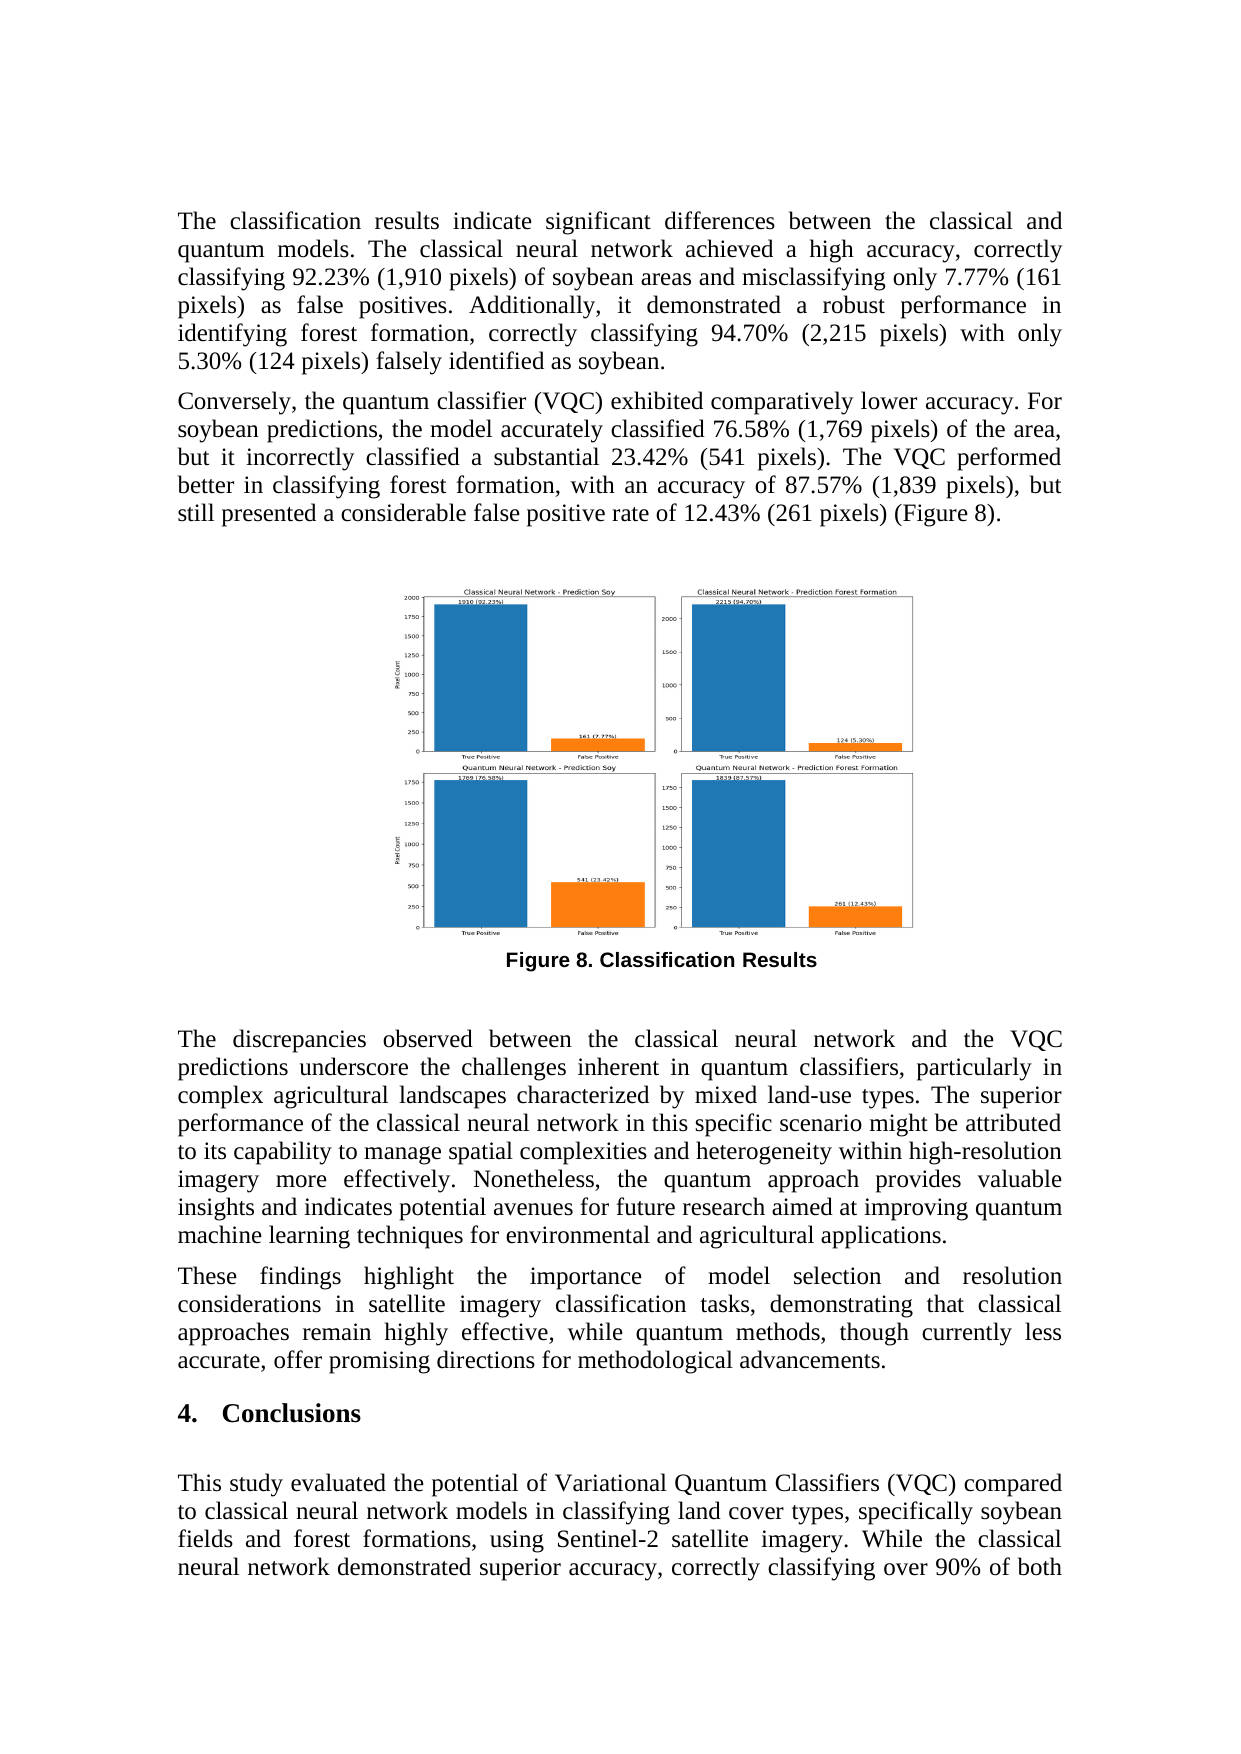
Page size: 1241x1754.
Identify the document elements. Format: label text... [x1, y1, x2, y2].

text The discrepancies observed between the classical neural network and the VQC predictions underscore the challenges inherent in quantum classifiers, particularly in complex agricultural landscapes characterized by mixed land-use types. The superior performance of the classical neural network in this specific scenario might be attributed to its capability to manage spatial complexities and heterogeneity within high-resolution imagery more effectively. Nonetheless, the quantum approach provides valuable insights and indicates potential avenues for future research aimed at improving quantum machine learning techniques for environmental and agricultural applications. [177, 1025, 1063, 1249]
text These findings highlight the importance of model selection and resolution considerations in satellite imagery classification tasks, demonstrating that classical approaches remain highly effective, while quantum methods, though currently less accurate, offer promising directions for methodological advancements. [177, 1262, 1063, 1374]
text Conversely, the quantum classifier (VQC) exhibited comparatively lower accuracy. For soybean predictions, the model accurately classified 76.58% (1,769 pixels) of the area, but it incorrectly classified a substantial 23.42% (541 pixels). The VQC performed better in classifying forest formation, with an accuracy of 87.57% (1,839 pixels), but still presented a considerable false positive rate of 12.43% (261 pixels) (Figure 8). [177, 387, 1063, 527]
text The classification results indicate significant differences between the classical and quantum models. The classical neural network achieved a high accuracy, correctly classifying 92.23% (1,910 pixels) of soybean areas and misclassifying only 7.77% (161 pixels) as false positives. Additionally, it demonstrated a robust performance in identifying forest formation, correctly classifying 94.70% (2,215 pixels) with only 5.30% (124 pixels) falsely identified as soybean. [177, 207, 1063, 375]
title Conclusions [177, 1399, 1063, 1429]
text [177, 1469, 1063, 1581]
picture [387, 586, 921, 937]
